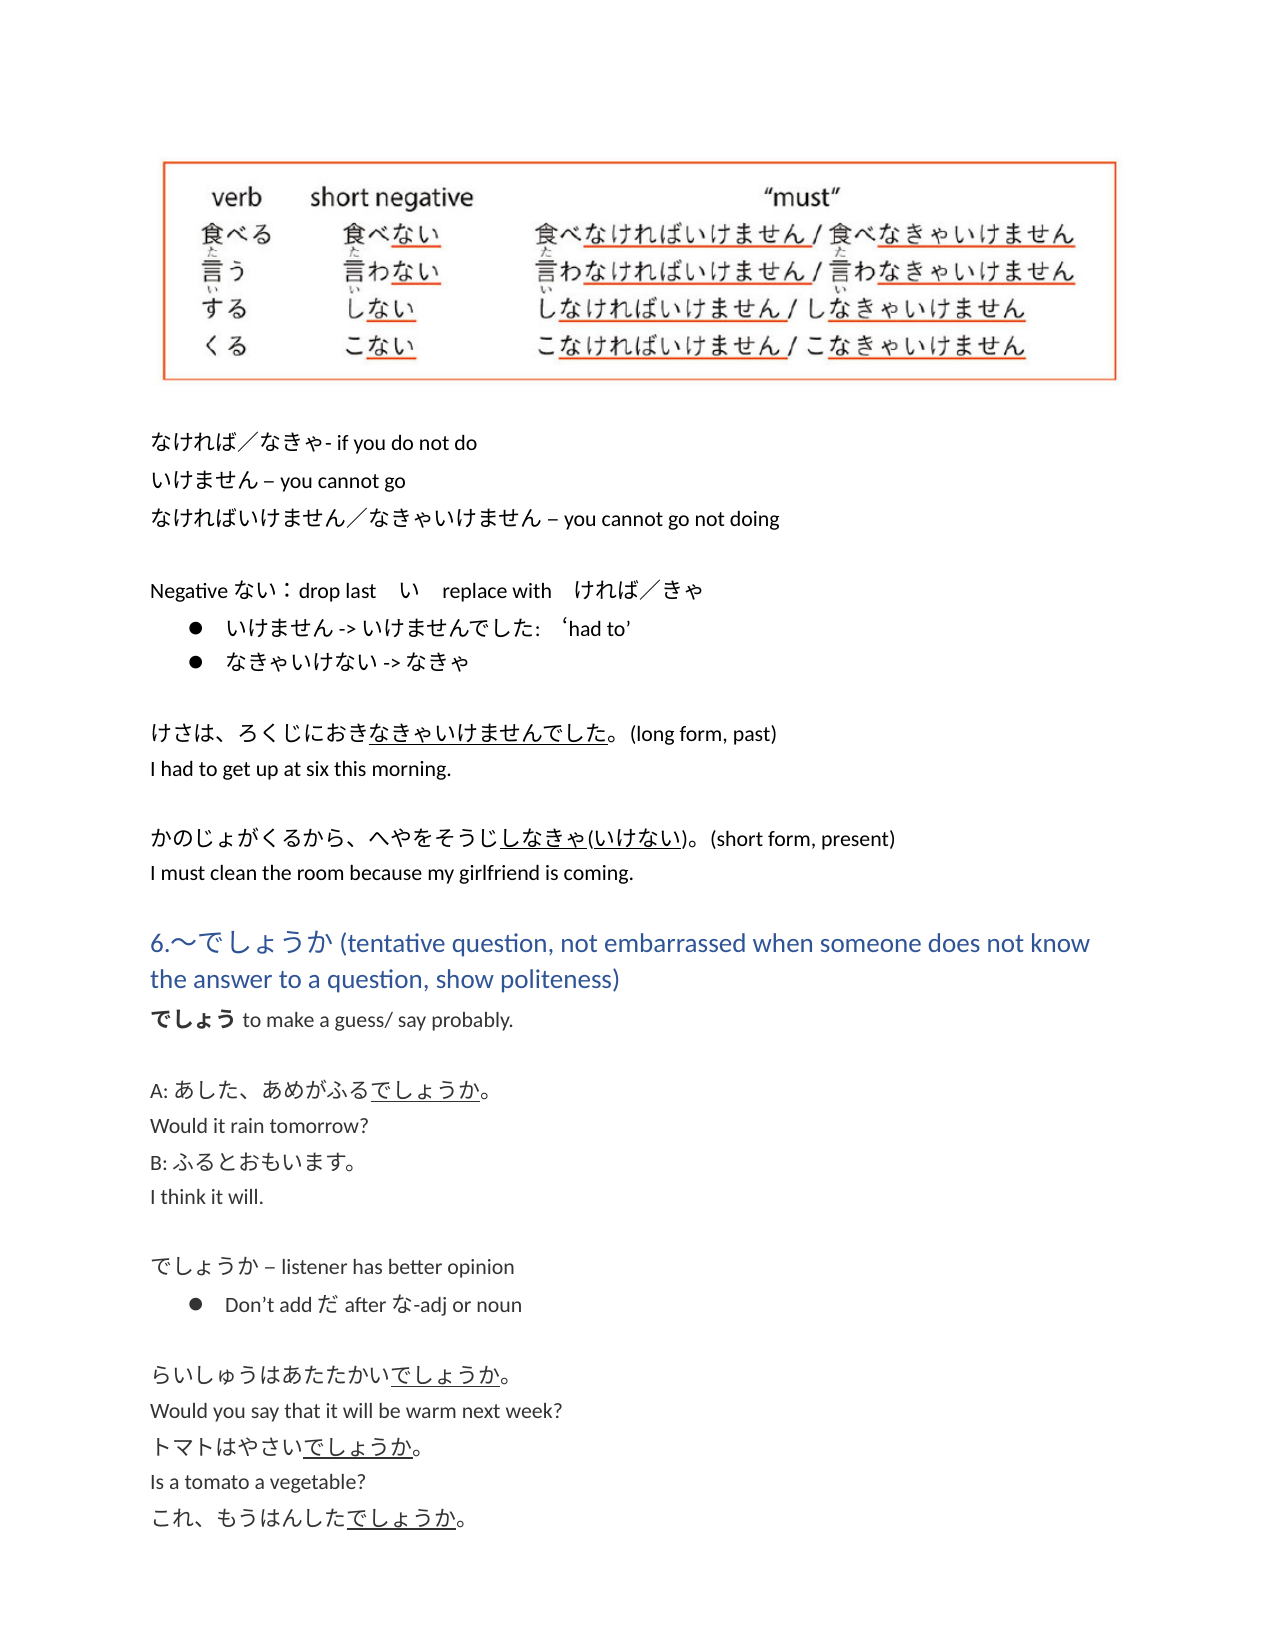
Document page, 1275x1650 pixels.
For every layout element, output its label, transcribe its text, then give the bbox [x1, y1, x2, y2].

text トマトはやさいでしょうか。 [150, 1430, 1125, 1461]
text Would it rain tomorrow? [150, 1112, 1125, 1138]
text いけません – you cannot go [150, 463, 1125, 495]
text これ、もうはんしたでしょうか。 [150, 1501, 1125, 1533]
text かのじょがくるから、へやをそうじしなきゃ(いけない)。(short form, present) [150, 821, 1125, 852]
text I had to get up at six this morning. [150, 755, 1125, 781]
picture [150, 149, 1125, 386]
text なければいけません／なきゃいけません – you cannot go not doing [150, 501, 1125, 533]
text けさは、ろくじにおきなきゃいけませんでした。(long form, past) [150, 716, 1125, 748]
list なきゃいけない -> なきゃ [187, 645, 1125, 677]
text A: あした、あめがふるでしょうか。 [150, 1073, 1125, 1105]
list いけません -> いけませんでした: ‘had to’ [187, 611, 1125, 643]
text Is a tomato a vegetable? [150, 1468, 1125, 1495]
text I must clean the room because my girlfriend is coming. [150, 859, 1125, 886]
text なければ／なきゃ- if you do not do [150, 425, 1125, 456]
text でしょう to make a guess/ say probably. [150, 1002, 1125, 1034]
text でしょうか – listener has better opinion [150, 1249, 1125, 1281]
text Negative ない：drop last い replace with ければ／きゃ [150, 573, 1125, 604]
text Would you say that it will be warm next week? [150, 1397, 1125, 1423]
list Don’t add だ after な-adj or noun [187, 1287, 1125, 1319]
text らいしゅうはあたたかいでしょうか。 [150, 1358, 1125, 1390]
text B: ふるとおもいます。 [150, 1145, 1125, 1176]
text I think it will. [150, 1183, 1125, 1210]
subtitle ～でしょうか (tentative question, not embarrassed when someone does not know the answer to a question, show politeness) [150, 921, 1125, 995]
